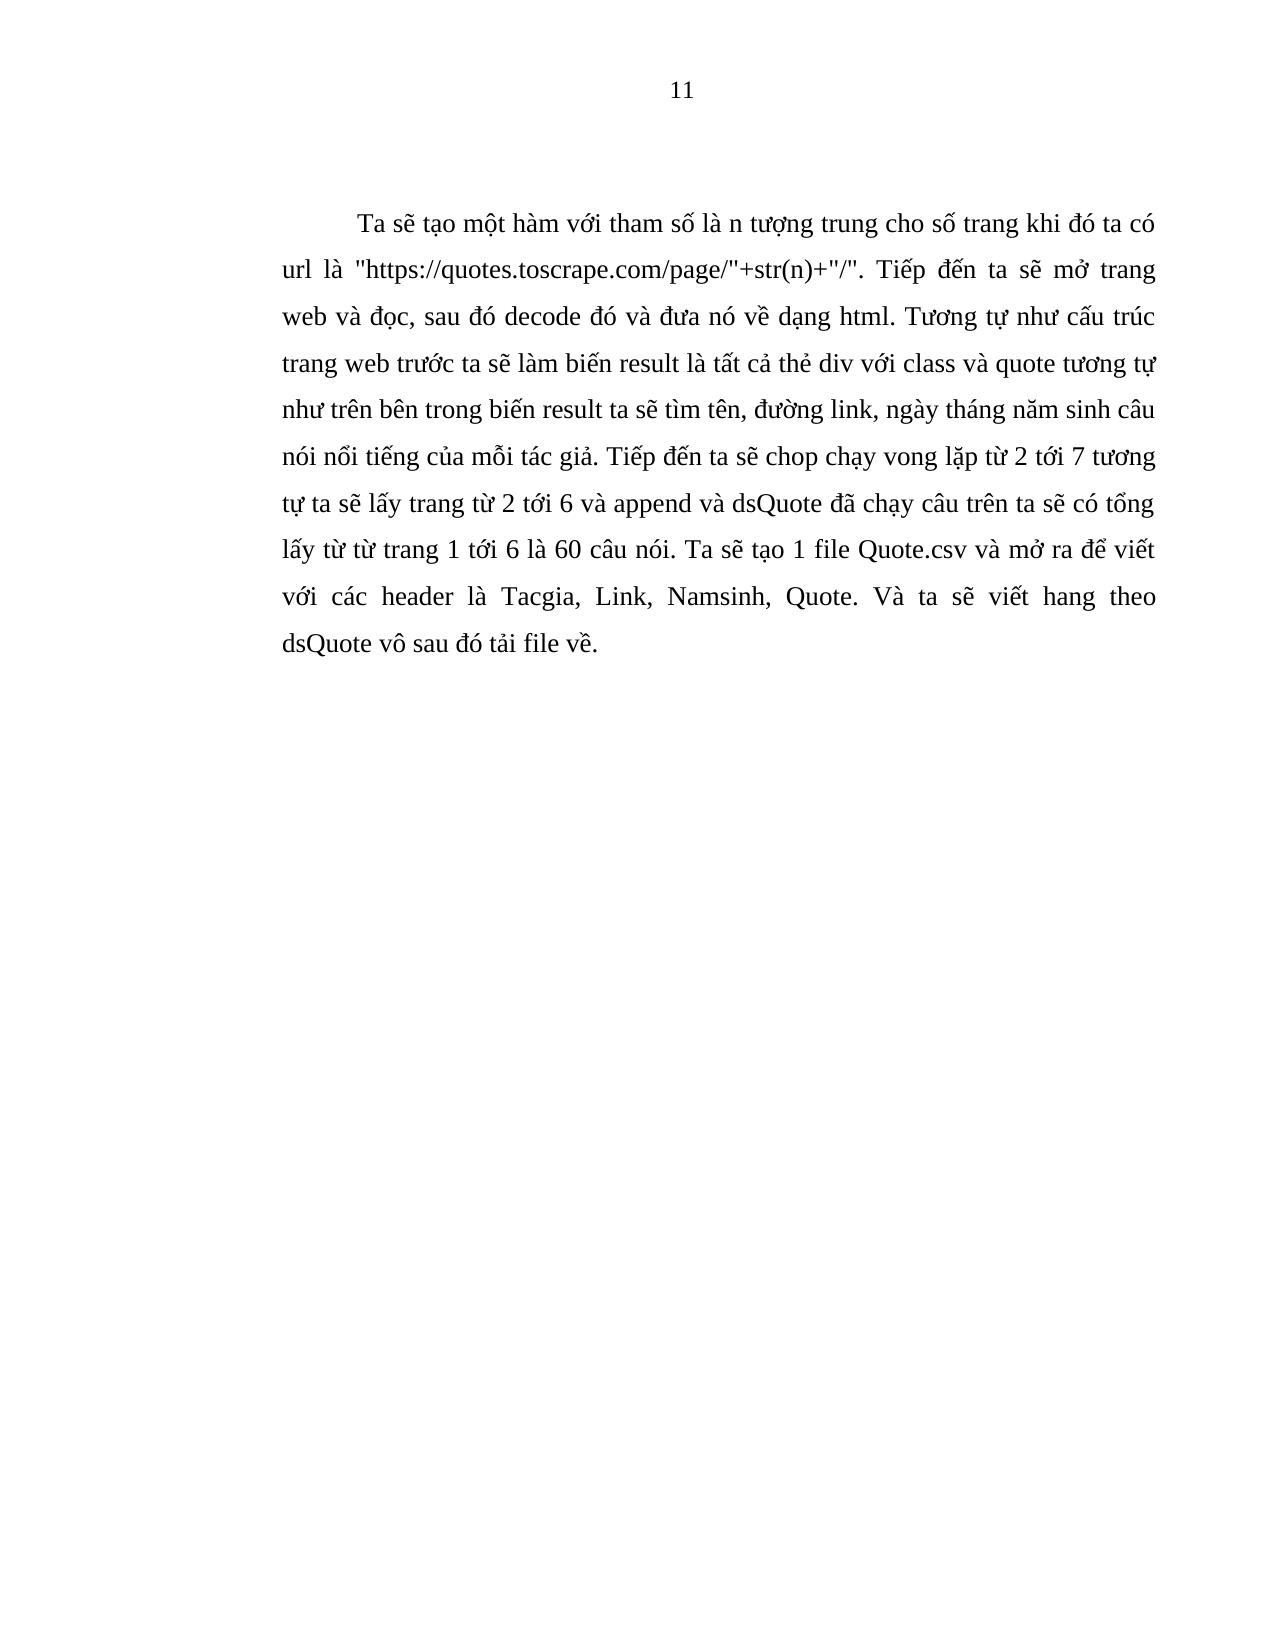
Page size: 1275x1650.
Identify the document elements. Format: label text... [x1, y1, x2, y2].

text Ta sẽ tạo một hàm với tham số là n tượng trung cho số trang khi đó ta có url là "https://quotes.toscrape.com/page/"+str(n)+"/". Tiếp đến ta sẽ mở trang web và đọc, sau đó decode đó và đưa nó về dạng html. Tương tự như cấu trúc trang web trước ta sẽ làm biến result là tất cả thẻ div với class và quote tương tự như trên bên trong biến result ta sẽ tìm tên, đường link, ngày tháng năm sinh câu nói nổi tiếng của mỗi tác giả. Tiếp đến ta sẽ chop chạy vong lặp từ 2 tới 7 tương tự ta sẽ lấy trang từ 2 tới 6 và append và dsQuote đã chạy câu trên ta sẽ có tổng lấy từ từ trang 1 tới 6 là 60 câu nói. Ta sẽ tạo 1 file Quote.csv và mở ra để viết với các header là Tacgia, Link, Namsinh, Quote. Và ta sẽ viết hang theo dsQuote vô sau đó tải file về. [282, 207, 1157, 658]
